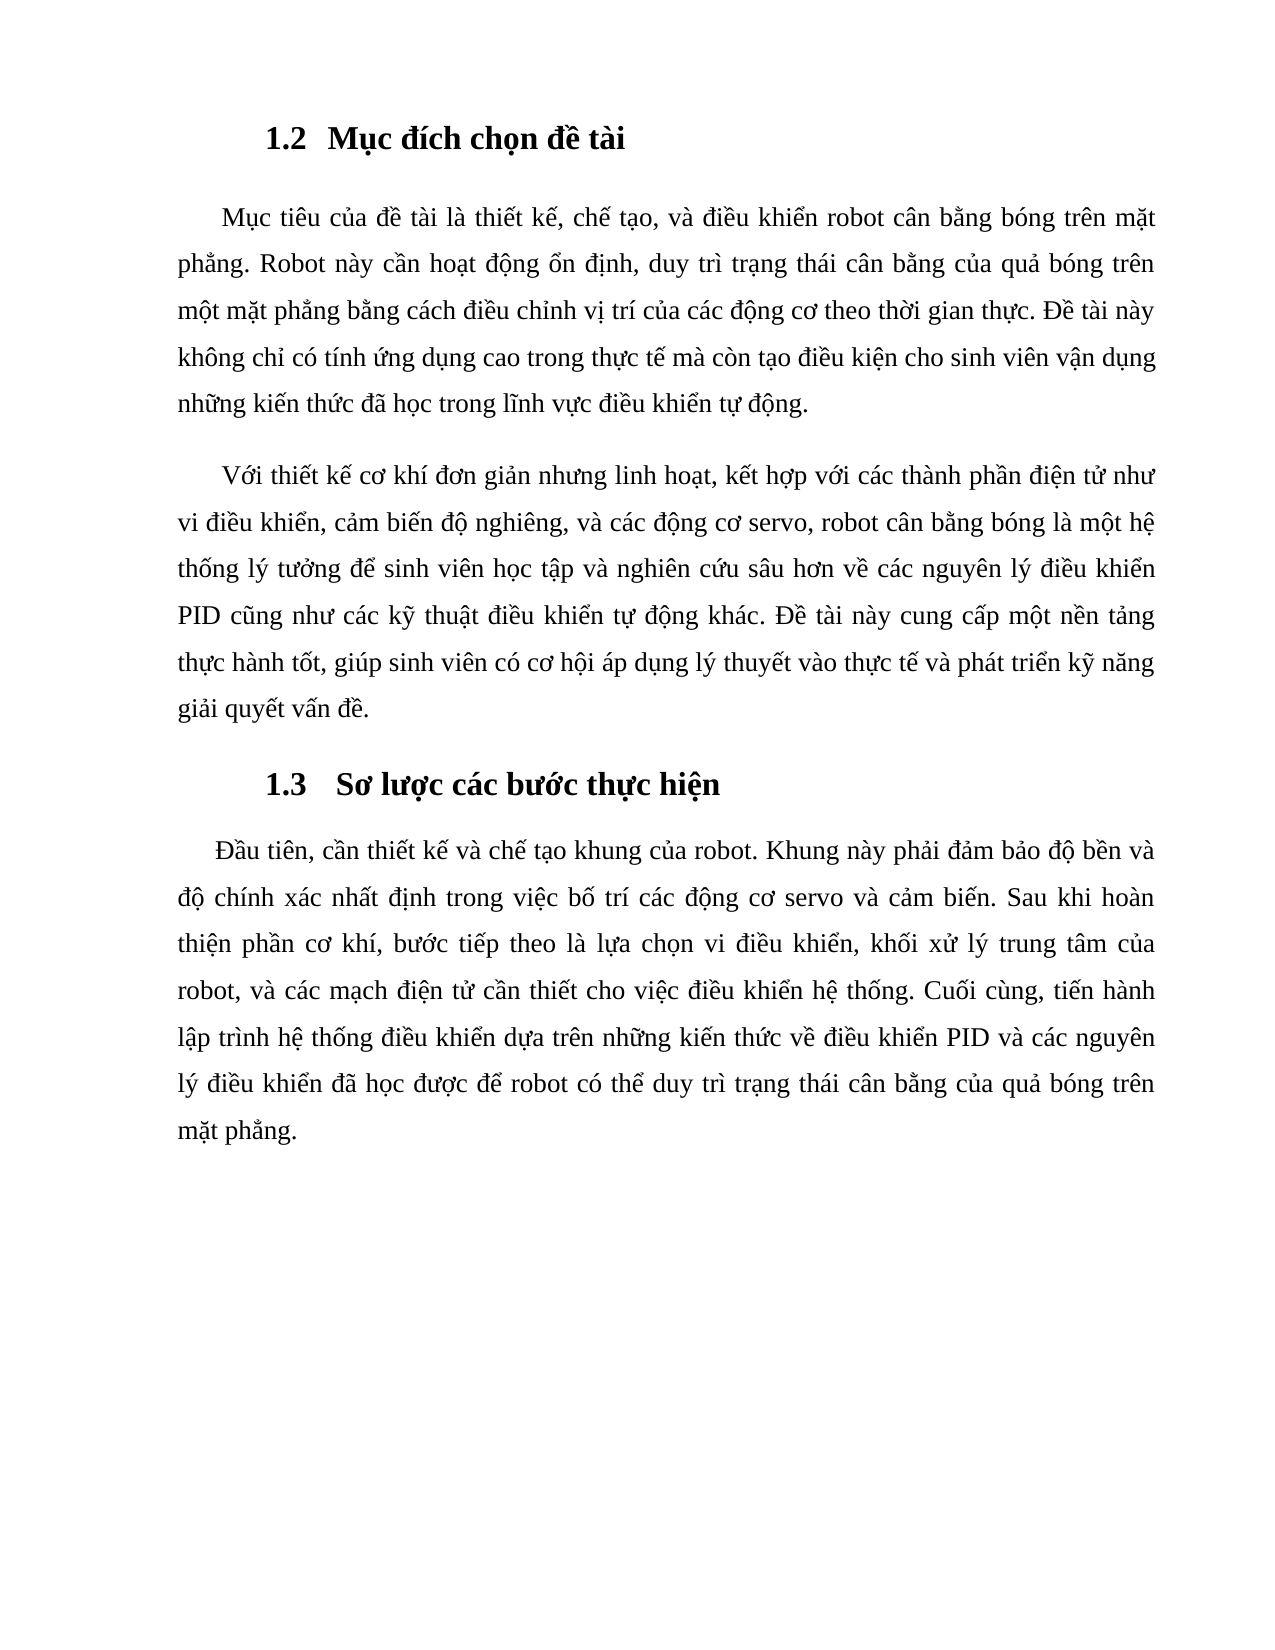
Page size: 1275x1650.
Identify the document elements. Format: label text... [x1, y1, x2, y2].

subtitle Mục đích chọn đề tài [265, 118, 1157, 156]
subtitle Sơ lược các bước thực hiện [265, 764, 1157, 802]
text Đầu tiên, cần thiết kế và chế tạo khung của robot. Khung này phải đảm bảo độ bền và độ chính xác nhất định trong việc bố trí các động cơ servo và cảm biến. Sau khi hoàn thiện phần cơ khí, bước tiếp theo là lựa chọn vi điều khiển, khối xử lý trung tâm của robot, và các mạch điện tử cần thiết cho việc điều khiển hệ thống. Cuối cùng, tiến hành lập trình hệ thống điều khiển dựa trên những kiến thức về điều khiển PID và các nguyên lý điều khiển đã học được để robot có thể duy trì trạng thái cân bằng của quả bóng trên mặt phẳng. [177, 834, 1157, 1145]
text Mục tiêu của đề tài là thiết kế, chế tạo, và điều khiển robot cân bằng bóng trên mặt phẳng. Robot này cần hoạt động ổn định, duy trì trạng thái cân bằng của quả bóng trên một mặt phẳng bằng cách điều chỉnh vị trí của các động cơ theo thời gian thực. Đề tài này không chỉ có tính ứng dụng cao trong thực tế mà còn tạo điều kiện cho sinh viên vận dụng những kiến thức đã học trong lĩnh vực điều khiển tự động. [177, 201, 1157, 418]
text Với thiết kế cơ khí đơn giản nhưng linh hoạt, kết hợp với các thành phần điện tử như vi điều khiển, cảm biến độ nghiêng, và các động cơ servo, robot cân bằng bóng là một hệ thống lý tưởng để sinh viên học tập và nghiên cứu sâu hơn về các nguyên lý điều khiển PID cũng như các kỹ thuật điều khiển tự động khác. Đề tài này cung cấp một nền tảng thực hành tốt, giúp sinh viên có cơ hội áp dụng lý thuyết vào thực tế và phát triển kỹ năng giải quyết vấn đề. [177, 459, 1157, 723]
